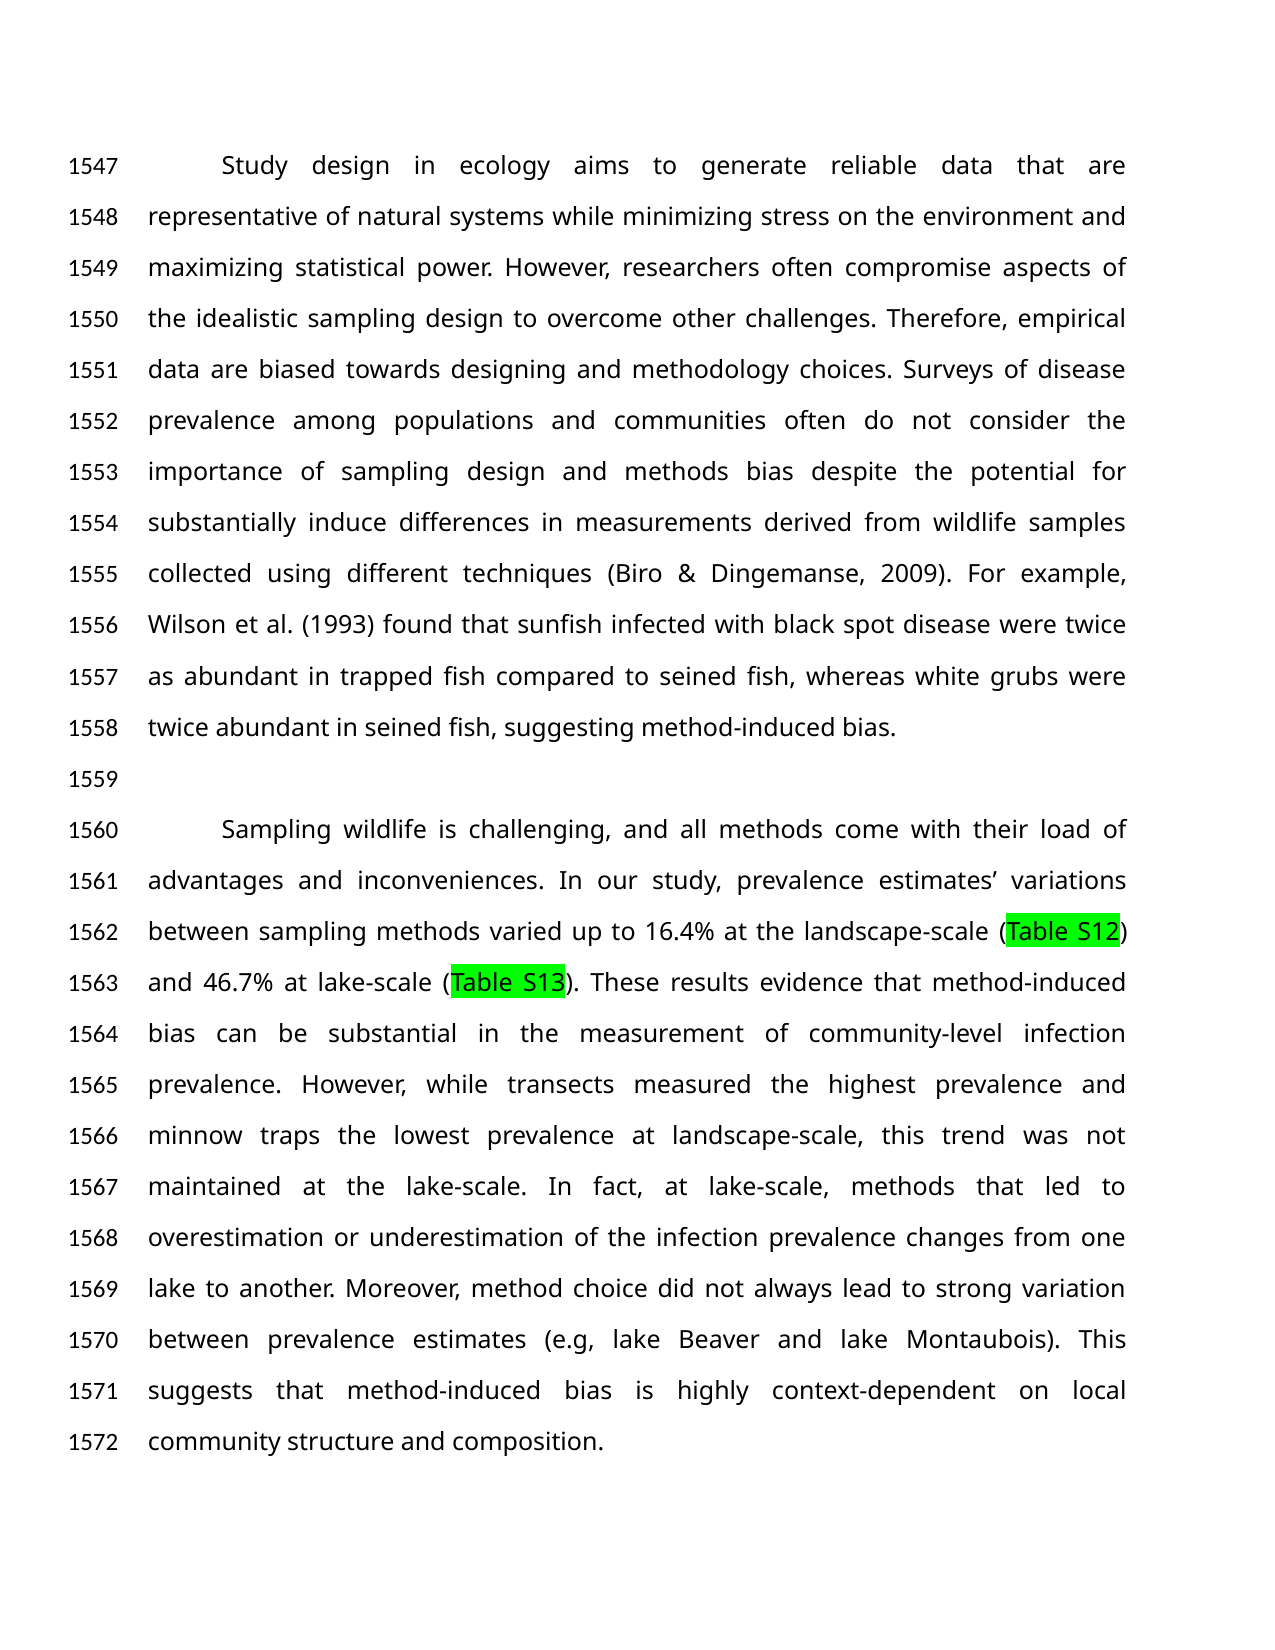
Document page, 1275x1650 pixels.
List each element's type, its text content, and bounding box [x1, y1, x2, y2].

text Sampling wildlife is challenging, and all methods come with their load of advantages and inconveniences. In our study, prevalence estimates’ variations between sampling methods varied up to 16.4% at the landscape-scale (Table S12) and 46.7% at lake-scale (Table S13). These results evidence that method-induced bias can be substantial in the measurement of community-level infection prevalence. However, while transects measured the highest prevalence and minnow traps the lowest prevalence at landscape-scale, this trend was not maintained at the lake-scale. In fact, at lake-scale, methods that led to overestimation or underestimation of the infection prevalence changes from one lake to another. Moreover, method choice did not always lead to strong variation between prevalence estimates (e.g, lake Beaver and lake Montaubois). This suggests that method-induced bias is highly context-dependent on local community structure and composition. [148, 811, 1127, 1458]
text Study design in ecology aims to generate reliable data that are representative of natural systems while minimizing stress on the environment and maximizing statistical power. However, researchers often compromise aspects of the idealistic sampling design to overcome other challenges. Therefore, empirical data are biased towards designing and methodology choices. Surveys of disease prevalence among populations and communities often do not consider the importance of sampling design and methods bias despite the potential for substantially induce differences in measurements derived from wildlife samples collected using different techniques (Biro & Dingemanse, 2009). For example, Wilson et al. (1993) found that sunfish infected with black spot disease were twice as abundant in trapped fish compared to seined fish, whereas white grubs were twice abundant in seined fish, suggesting method-induced bias. [148, 148, 1127, 743]
